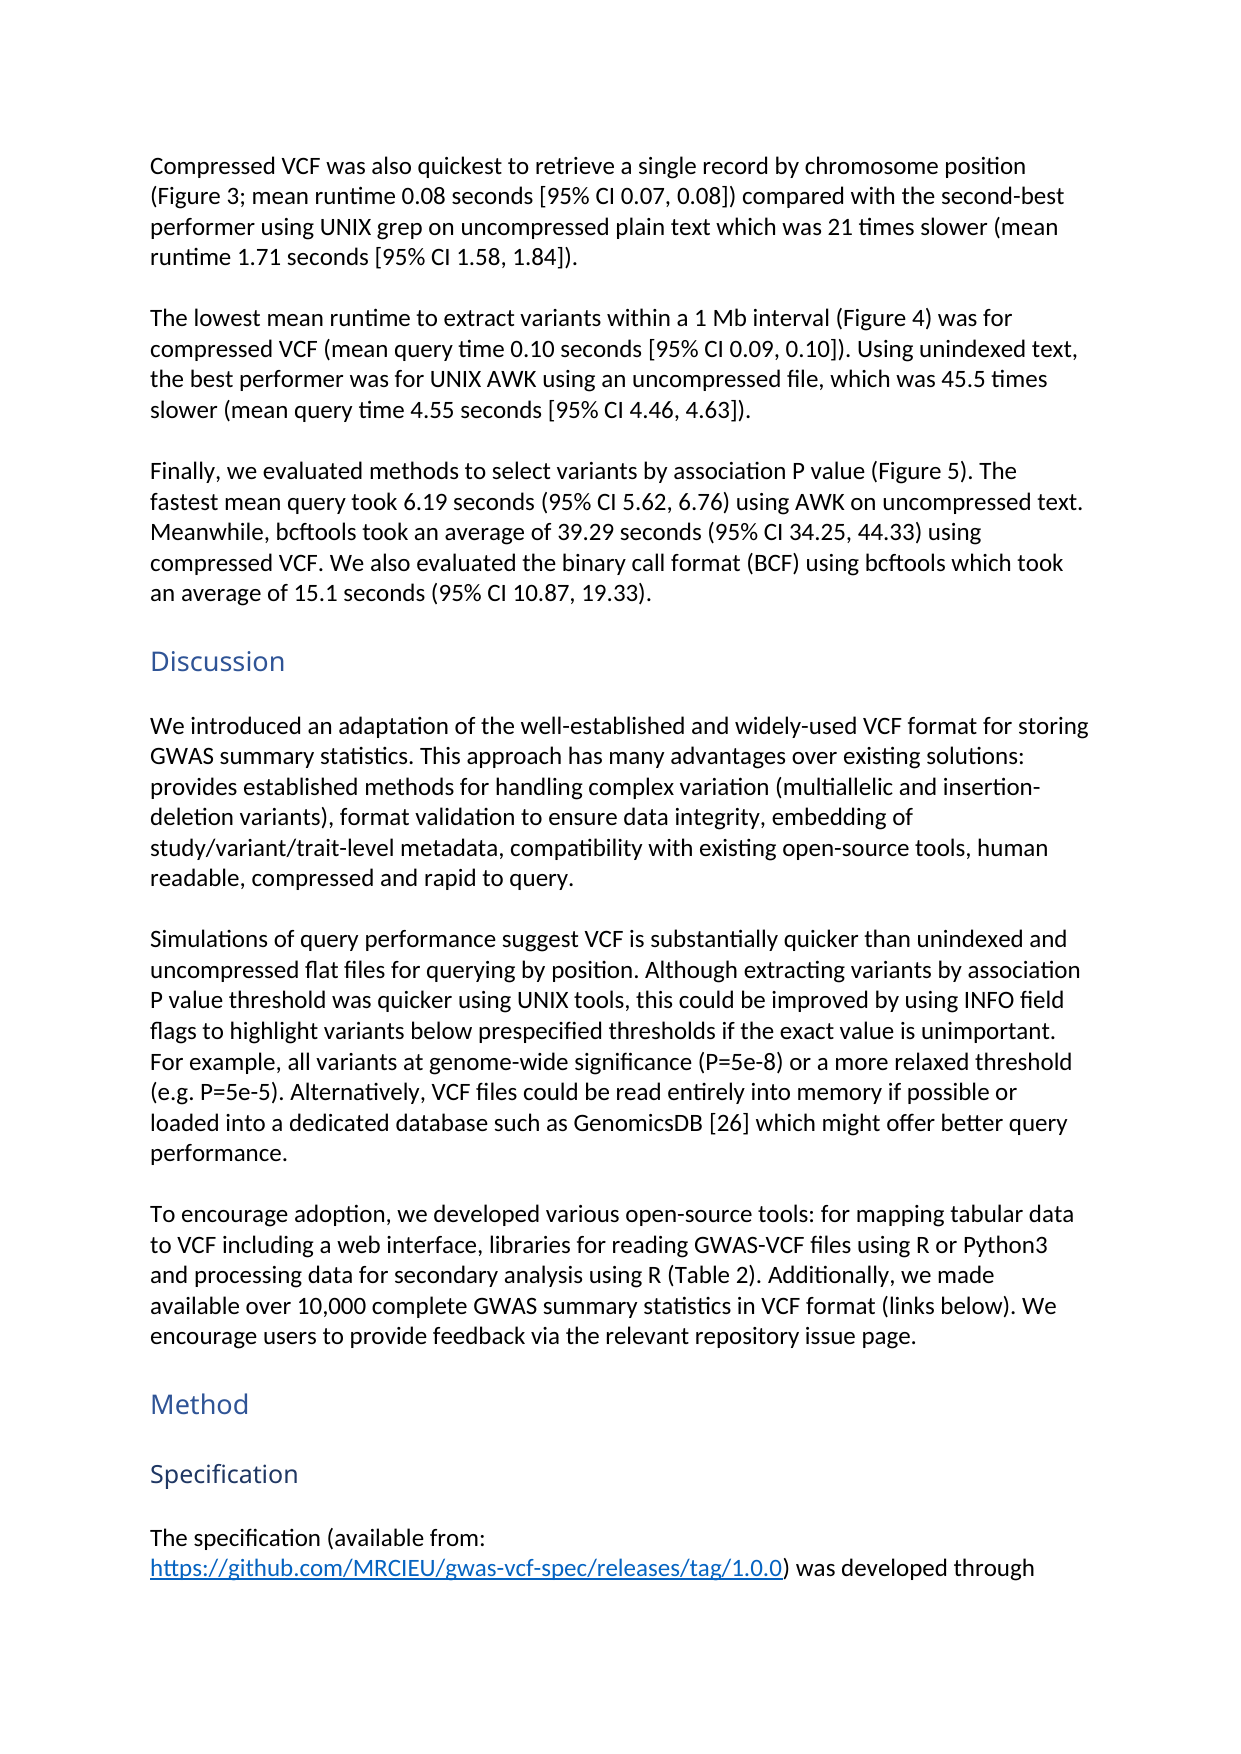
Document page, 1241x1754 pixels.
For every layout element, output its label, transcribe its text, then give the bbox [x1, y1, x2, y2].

text The lowest mean runtime to extract variants within a 1 Mb interval (Figure 4) was for compressed VCF (mean query time 0.10 seconds [95% CI 0.09, 0.10]). Using unindexed text, the best performer was for UNIX AWK using an uncompressed file, which was 45.5 times slower (mean query time 4.55 seconds [95% CI 4.46, 4.63]). [150, 303, 1090, 425]
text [150, 1522, 1090, 1583]
subtitle Discussion [150, 642, 1090, 679]
text To encourage adoption, we developed various open-source tools: for mapping tabular data to VCF including a web interface, libraries for reading GWAS-VCF files using R or Python3 and processing data for secondary analysis using R (Table 2). Additionally, we made available over 10,000 complete GWAS summary statistics in VCF format (links below). We encourage users to provide feedback via the relevant repository issue page. [150, 1198, 1090, 1351]
text Compressed VCF was also quickest to retrieve a single record by chromosome position (Figure 3; mean runtime 0.08 seconds [95% CI 0.07, 0.08]) compared with the second-best performer using UNIX grep on uncompressed plain text which was 21 times slower (mean runtime 1.71 seconds [95% CI 1.58, 1.84]). [150, 150, 1090, 272]
text Simulations of query performance suggest VCF is substantially quicker than unindexed and uncompressed flat files for querying by position. Although extracting variants by association P value threshold was quicker using UNIX tools, this could be improved by using INFO field flags to highlight variants below prespecified thresholds if the exact value is unimportant. For example, all variants at genome-wide significance (P=5e-8) or a more relaxed threshold (e.g. P=5e-5). Alternatively, VCF files could be read entirely into memory if possible or loaded into a dedicated database such as GenomicsDB [26] which might offer better query performance. [150, 923, 1090, 1168]
text Finally, we evaluated methods to select variants by association P value (Figure 5). The fastest mean query took 6.19 seconds (95% CI 5.62, 6.76) using AWK on uncompressed text. Meanwhile, bcftools took an average of 39.29 seconds (95% CI 34.25, 44.33) using compressed VCF. We also evaluated the binary call format (BCF) using bcftools which took an average of 15.1 seconds (95% CI 10.87, 19.33). [150, 455, 1090, 608]
subtitle Specification [150, 1457, 1090, 1491]
subtitle Method [150, 1386, 1090, 1422]
text We introduced an adaptation of the well-established and widely-used VCF format for storing GWAS summary statistics. This approach has many advantages over existing solutions: provides established methods for handling complex variation (multiallelic and insertion-deletion variants), format validation to ensure data integrity, embedding of study/variant/trait-level metadata, compatibility with existing open-source tools, human readable, compressed and rapid to query. [150, 710, 1090, 893]
